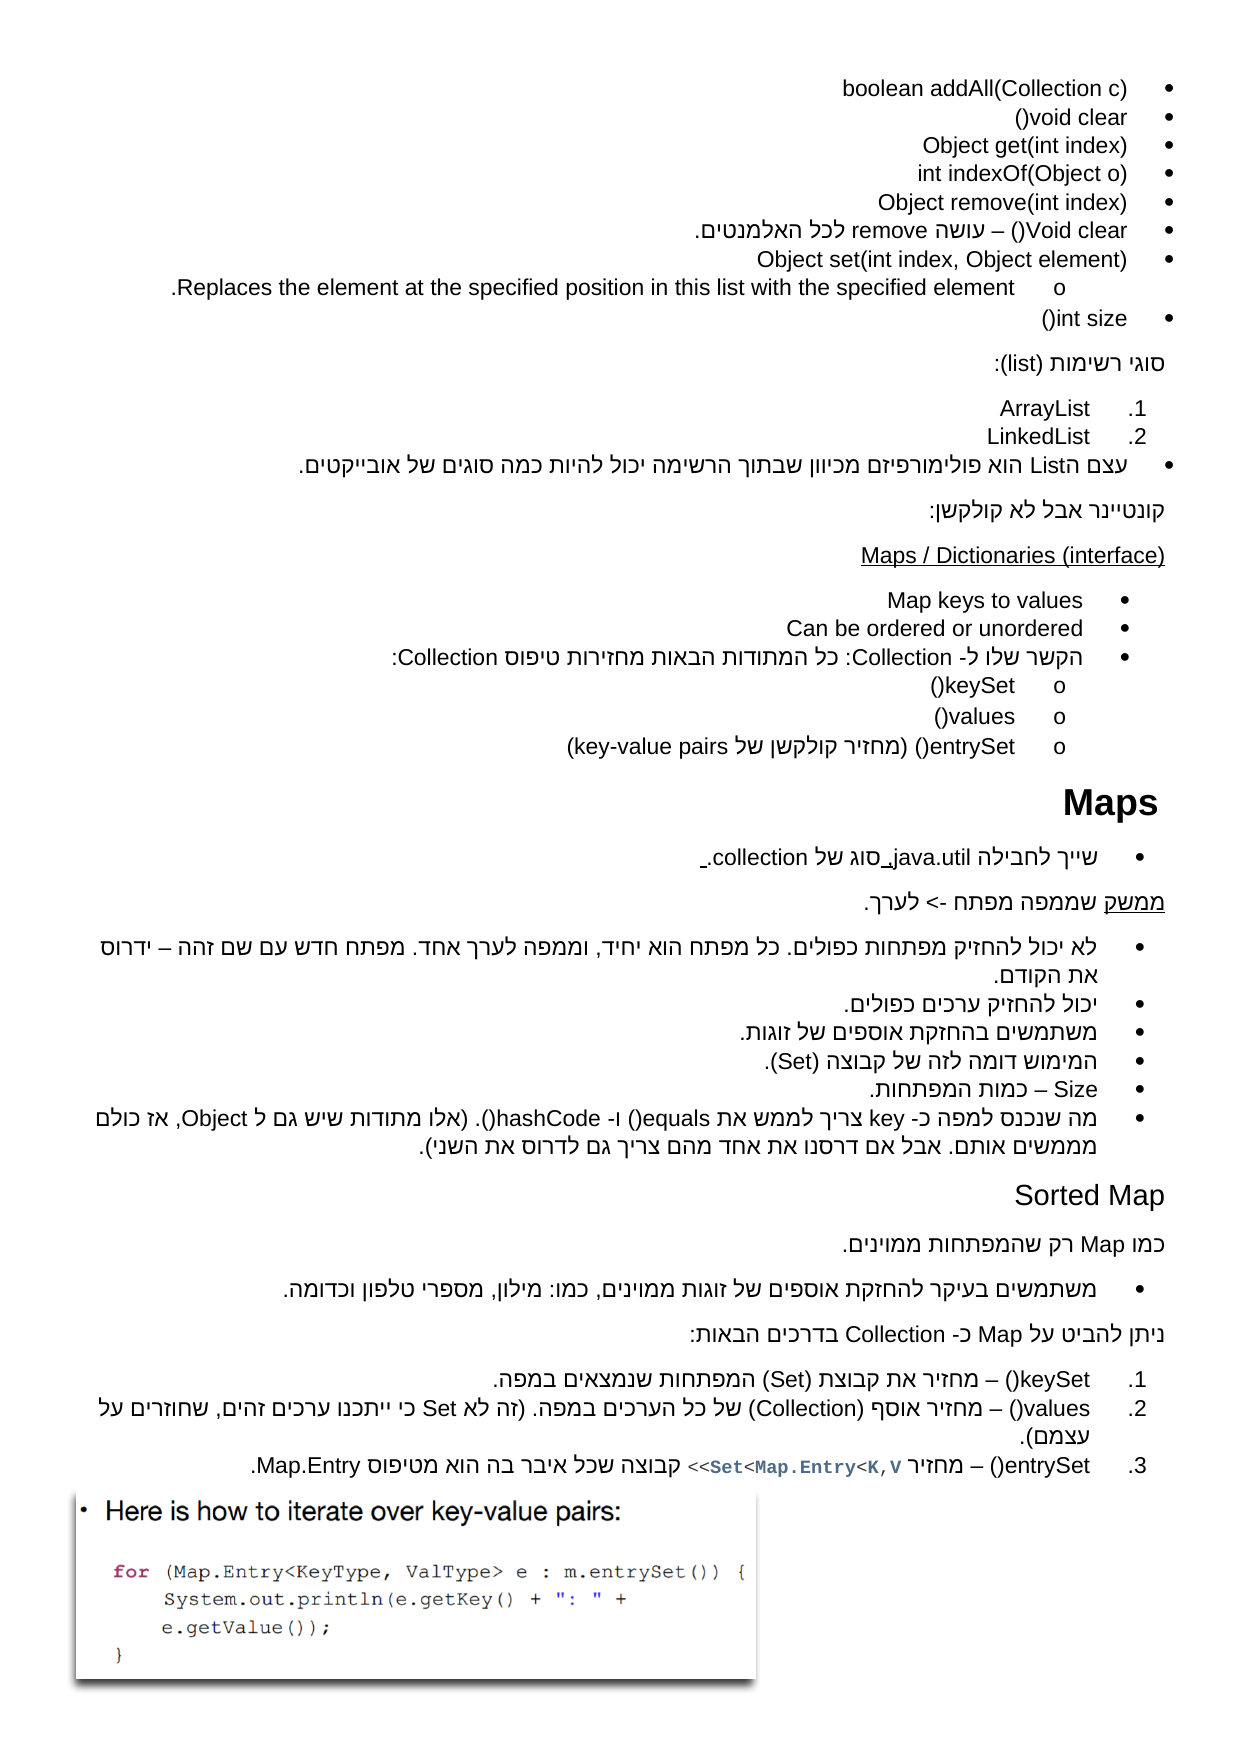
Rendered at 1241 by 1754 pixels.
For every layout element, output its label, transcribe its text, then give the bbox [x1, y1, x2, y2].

list המימוש דומה לזה של קבוצה (Set). [75, 1048, 1136, 1074]
list משתמשים בעיקר להחזקת אוספים של זוגות ממוינים, כמו: מילון, מספרי טלפון וכדומה. [75, 1276, 1136, 1302]
list Replaces the element at the specified position in this list with the specified element. [75, 274, 1053, 302]
list Map keys to values [75, 587, 1121, 613]
list שייך לחבילה java.util, סוג של collection. [75, 844, 1136, 870]
text כמו Map רק שהמפתחות ממוינים. [75, 1231, 1165, 1257]
list int indexOf(Object o) [75, 160, 1165, 187]
list entrySet() – מחזיר Set<Map.Entry<K,V>> קבוצה שכל איבר בה הוא מטיפוס Map.Entry. [75, 1452, 1128, 1479]
text Maps / Dictionaries (interface) [75, 542, 1165, 568]
text Sorted Map [75, 1178, 1165, 1212]
text סוגי רשימות (list): [75, 350, 1165, 376]
list Void clear() – עושה remove לכל האלמנטים. [75, 217, 1165, 243]
list מה שנכנס למפה כ- key צריך לממש את equals() ו- hashCode(). (אלו מתודות שיש גם ל Object, אז כולם מממשים אותם. אבל אם דרסנו את אחד מהם צריך גם לדרוס את השני). [75, 1104, 1136, 1159]
list void clear() [75, 103, 1165, 130]
list Size – כמות המפתחות. [75, 1076, 1136, 1102]
picture [76, 1488, 756, 1679]
list keySet() – מחזיר את קבוצת (Set) המפתחות שנמצאים במפה. [75, 1366, 1128, 1393]
list הקשר שלו ל- Collection: כל המתודות הבאות מחזירות טיפוס Collection: [75, 644, 1121, 670]
text Maps [75, 781, 1165, 824]
list Object get(int index) [75, 132, 1165, 158]
list Object remove(int index) [75, 189, 1165, 215]
list לא יכול להחזיק מפתחות כפולים. כל מפתח הוא יחיד, וממפה לערך אחד. מפתח חדש עם שם זהה – ידרוס את הקודם. [75, 934, 1136, 989]
list עצם הList הוא פולימורפיזם מכיוון שבתוך הרשימה יכול להיות כמה סוגים של אובייקטים. [75, 452, 1165, 478]
list יכול להחזיק ערכים כפולים. [75, 991, 1136, 1017]
list values() – מחזיר אוסף (Collection) של כל הערכים במפה. (זה לא Set כי ייתכנו ערכים זהים, שחוזרים על עצמם). [75, 1395, 1128, 1449]
text קונטיינר אבל לא קולקשן: [75, 497, 1165, 523]
list values() [75, 703, 1053, 731]
list int size() [75, 304, 1165, 331]
list Object set(int index, Object element) [75, 246, 1165, 272]
text ממשק שממפה מפתח -> לערך. [75, 889, 1165, 915]
list ArrayList [75, 395, 1128, 421]
text ניתן להביט על Map כ- Collection בדרכים הבאות: [75, 1321, 1165, 1347]
list LinkedList [75, 423, 1128, 449]
list משתמשים בהחזקת אוספים של זוגות. [75, 1019, 1136, 1046]
list boolean addAll(Collection c) [75, 75, 1165, 101]
list entrySet() (מחזיר קולקשן של key-value pairs) [75, 733, 1053, 762]
list Can be ordered or unordered [75, 615, 1121, 642]
list keySet() [75, 672, 1053, 701]
